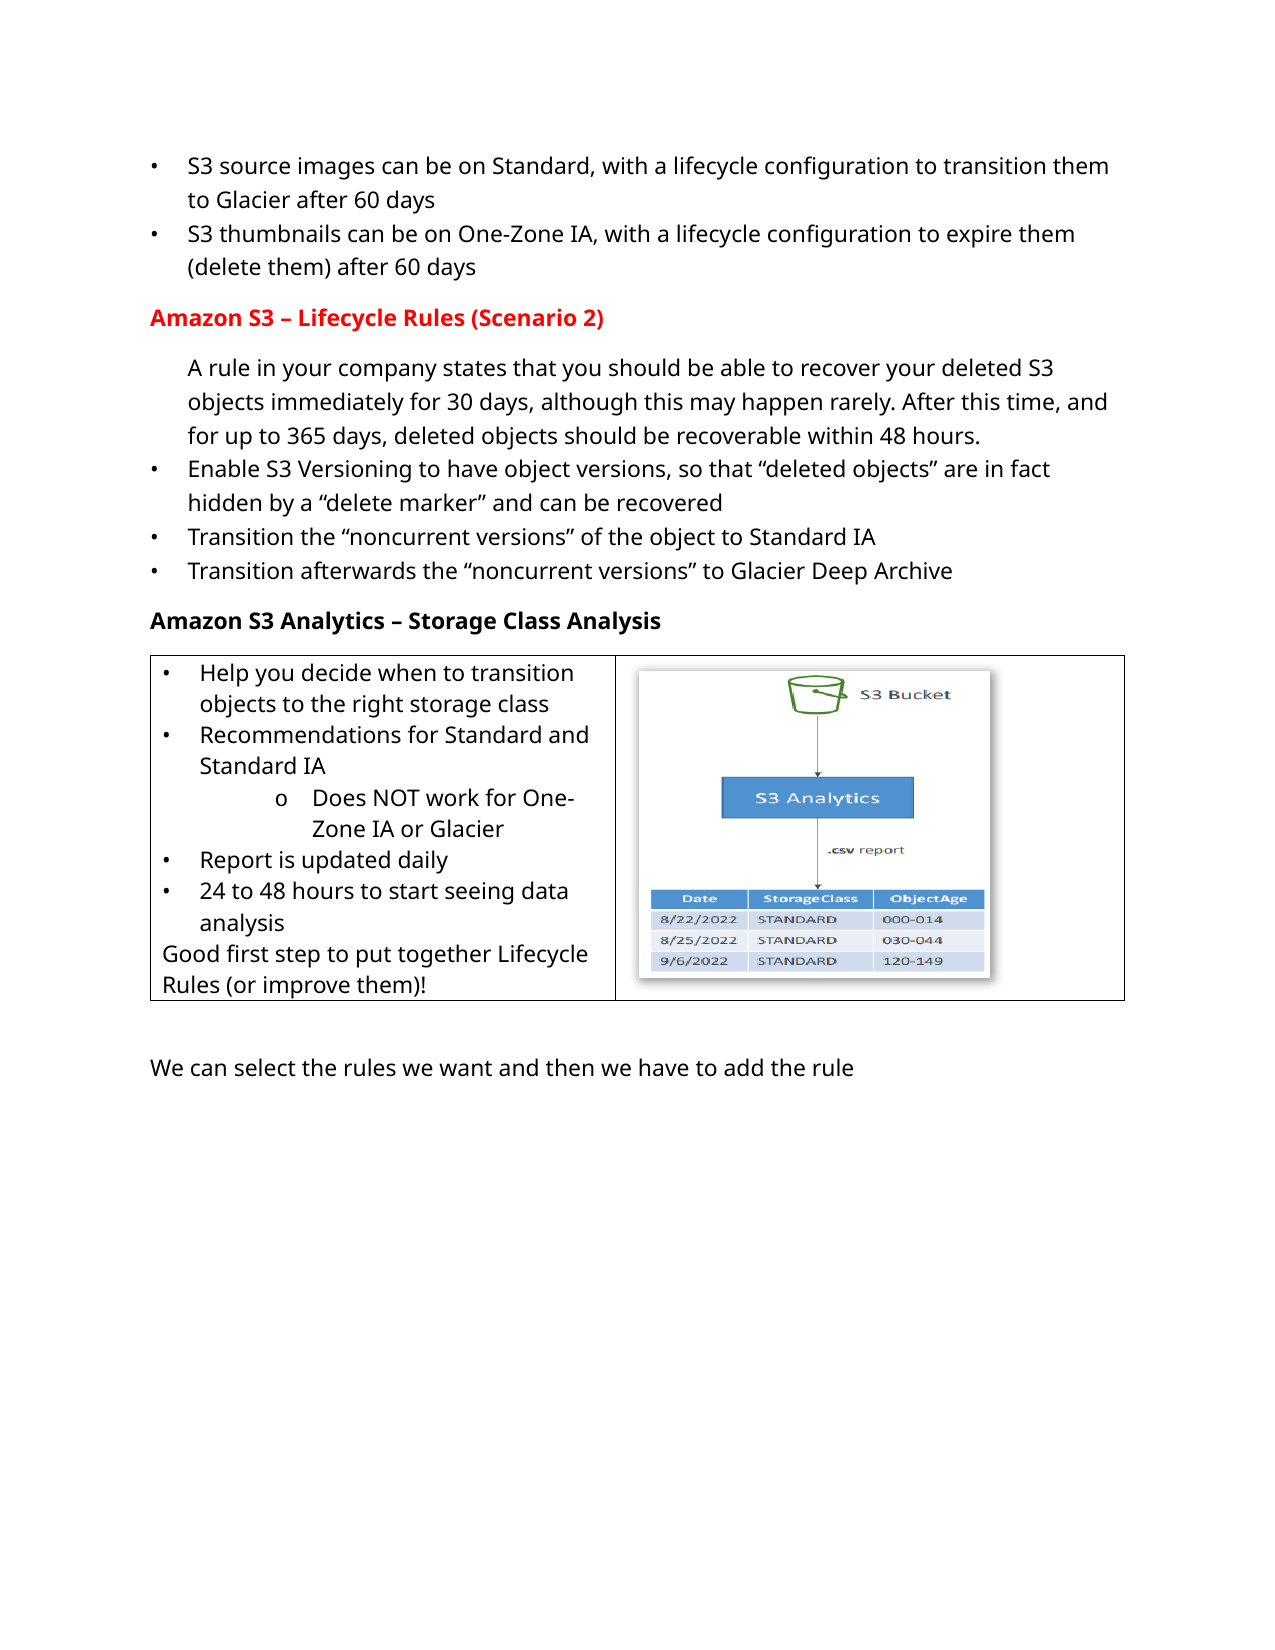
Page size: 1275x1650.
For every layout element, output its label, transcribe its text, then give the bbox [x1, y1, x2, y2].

list A rule in your company states that you should be able to recover your deleted S3 objects immediately for 30 days, although this may happen rarely. After this time, and for up to 365 days, deleted objects should be recoverable within 48 hours. [187, 352, 1125, 451]
list S3 thumbnails can be on One-Zone IA, with a lifecycle configuration to expire them (delete them) after 60 days [150, 217, 1125, 282]
text Amazon S3 – Lifecycle Rules (Scenario 2) [150, 302, 1125, 333]
list Transition afterwards the “noncurrent versions” to Glacier Deep Archive [150, 554, 1125, 586]
list Enable S3 Versioning to have object versions, so that “deleted objects” are in fact hidden by a “delete marker” and can be recovered [150, 453, 1125, 518]
text We can select the rules we want and then we have to add the rule [150, 1052, 1125, 1083]
table_header [616, 656, 1124, 1000]
picture [639, 671, 990, 978]
table_header Help you decide when to transition objects to the right storage class Recommendations for Standard and Standard IA Does NOT work for One-Zone IA or Glacier Report is updated daily 24 to 48 hours to start seeing data analysis Good first step to put together Lifecycle Rules (or improve them)! [151, 656, 615, 1000]
list S3 source images can be on Standard, with a lifecycle configuration to transition them to Glacier after 60 days [150, 150, 1125, 215]
text Amazon S3 Analytics – Storage Class Analysis [150, 605, 1125, 636]
list Transition the “noncurrent versions” of the object to Standard IA [150, 521, 1125, 552]
